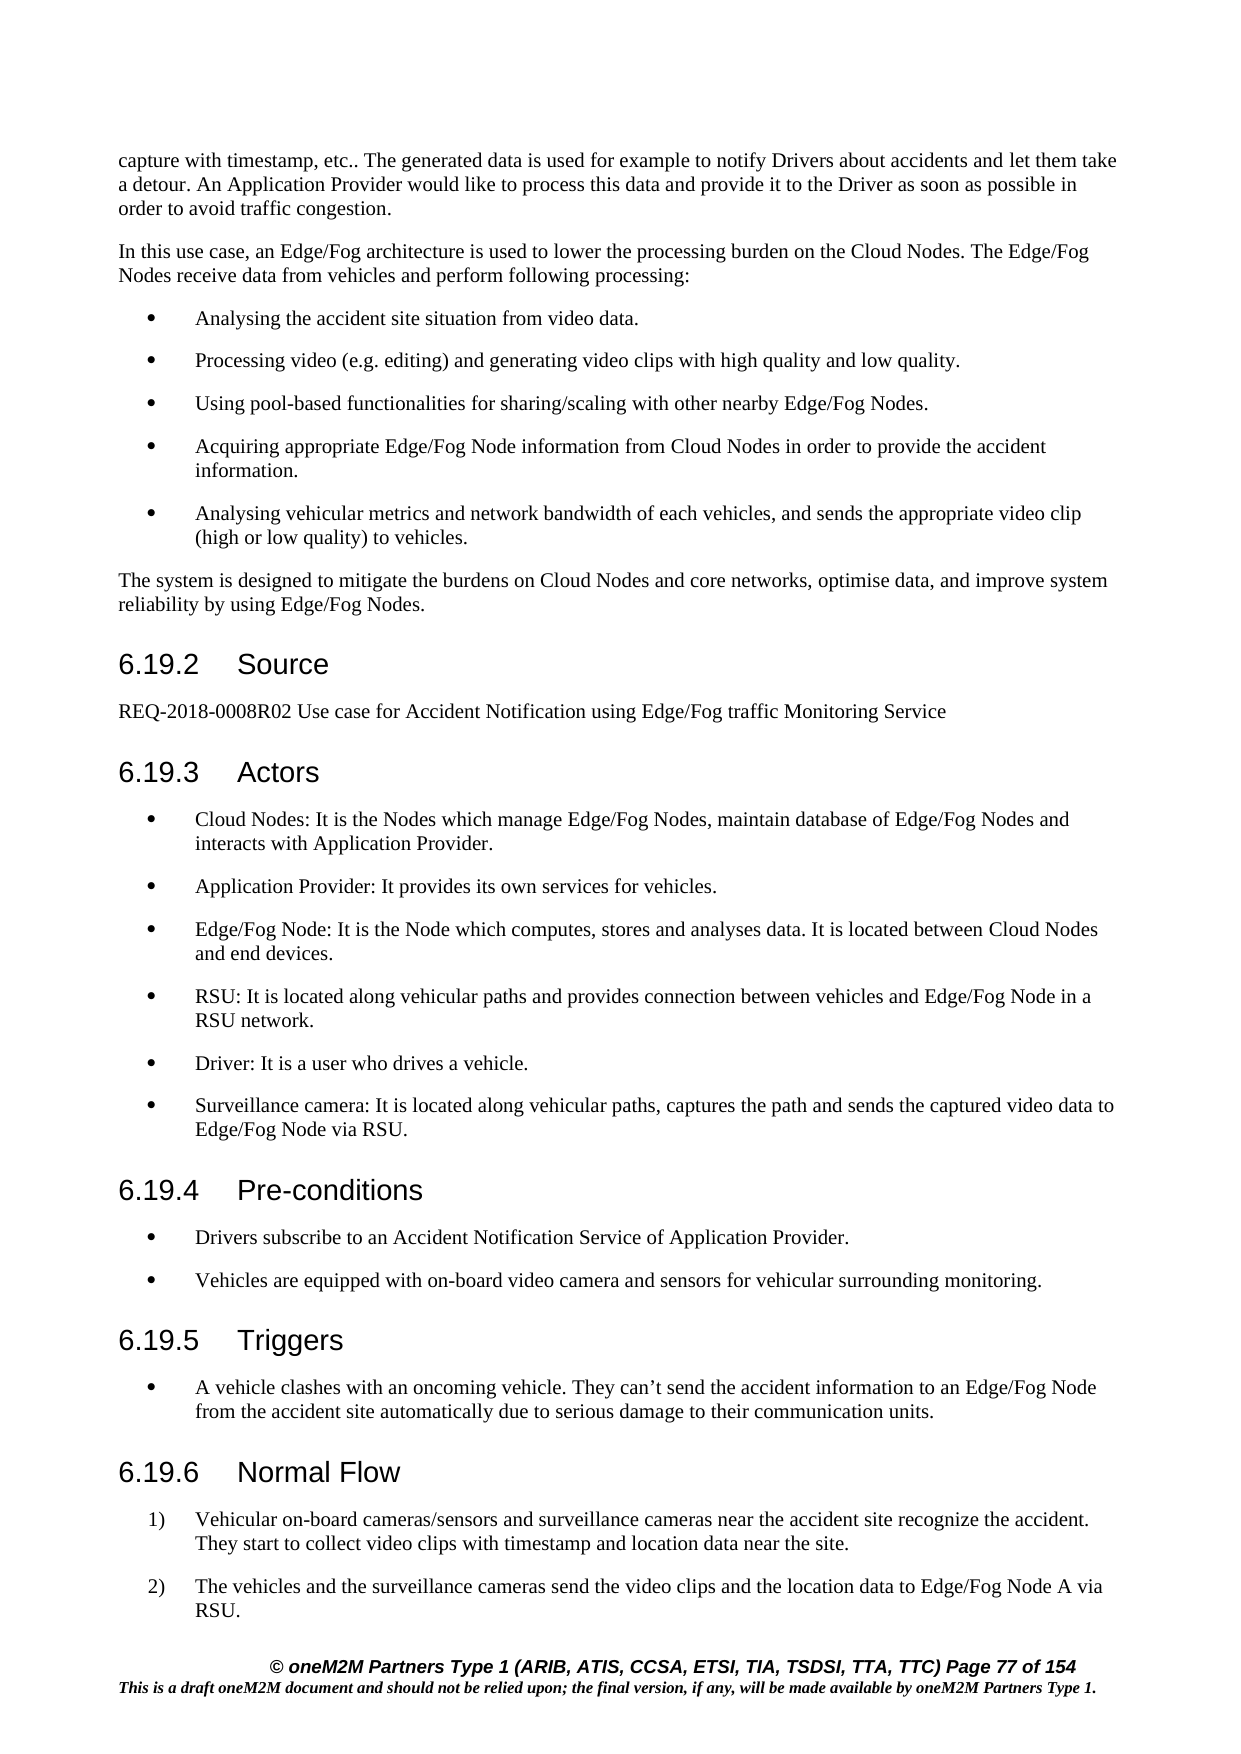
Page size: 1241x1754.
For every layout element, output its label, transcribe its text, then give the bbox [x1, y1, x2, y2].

text Surveillance camera: It is located along vehicular paths, captures the path and sends the captured video data to Edge/Fog Node via RSU. [148, 1093, 1122, 1141]
text Acquiring appropriate Edge/Fog Node information from Cloud Nodes in order to provide the accident information. [148, 434, 1122, 482]
text Application Provider: It provides its own services for vehicles. [148, 874, 1122, 898]
subtitle Actors [118, 755, 1122, 788]
text Using pool-based functionalities for sharing/scaling with other nearby Edge/Fog Nodes. [148, 391, 1122, 415]
text REQ-2018-0008R02 Use case for Accident Notification using Edge/Fog traffic Monitoring Service [118, 699, 1122, 723]
text A vehicle clashes with an oncoming vehicle. They can’t send the accident information to an Edge/Fog Node from the accident site automatically due to serious damage to their communication units. [148, 1375, 1122, 1423]
text Driver: It is a user who drives a vehicle. [148, 1050, 1122, 1074]
text Analysing vehicular metrics and network bandwidth of each vehicles, and sends the appropriate video clip (high or low quality) to vehicles. [148, 501, 1122, 549]
text Processing video (e.g. editing) and generating video clips with high quality and low quality. [148, 348, 1122, 372]
text Edge/Fog Node: It is the Node which computes, stores and analyses data. It is located between Cloud Nodes and end devices. [148, 917, 1122, 965]
list Vehicular on-board cameras/sensors and surveillance cameras near the accident site recognize the accident. They start to collect video clips with timestamp and location data near the site. [148, 1507, 1122, 1555]
text RSU: It is located along vehicular paths and provides connection between vehicles and Edge/Fog Node in a RSU network. [148, 983, 1122, 1032]
subtitle Normal Flow [118, 1455, 1122, 1488]
text The system is designed to mitigate the burdens on Cloud Nodes and core networks, optimise data, and improve system reliability by using Edge/Fog Nodes. [118, 568, 1122, 616]
text In this use case, an Edge/Fog architecture is used to lower the processing burden on the Cloud Nodes. The Edge/Fog Nodes receive data from vehicles and perform following processing: [118, 239, 1122, 287]
text Drivers subscribe to an Accident Notification Service of Application Provider. [148, 1225, 1122, 1249]
text Vehicles are equipped with on-board video camera and sensors for vehicular surrounding monitoring. [148, 1268, 1122, 1292]
subtitle Pre-conditions [118, 1173, 1122, 1206]
subtitle Triggers [118, 1323, 1122, 1357]
subtitle Source [118, 647, 1122, 681]
text Analysing the accident site situation from video data. [148, 306, 1122, 329]
list The vehicles and the surveillance cameras send the video clips and the location data to Edge/Fog Node A via RSU. [148, 1574, 1122, 1622]
text Cloud Nodes: It is the Nodes which manage Edge/Fog Nodes, maintain database of Edge/Fog Nodes and interacts with Application Provider. [148, 807, 1122, 855]
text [118, 148, 1122, 220]
